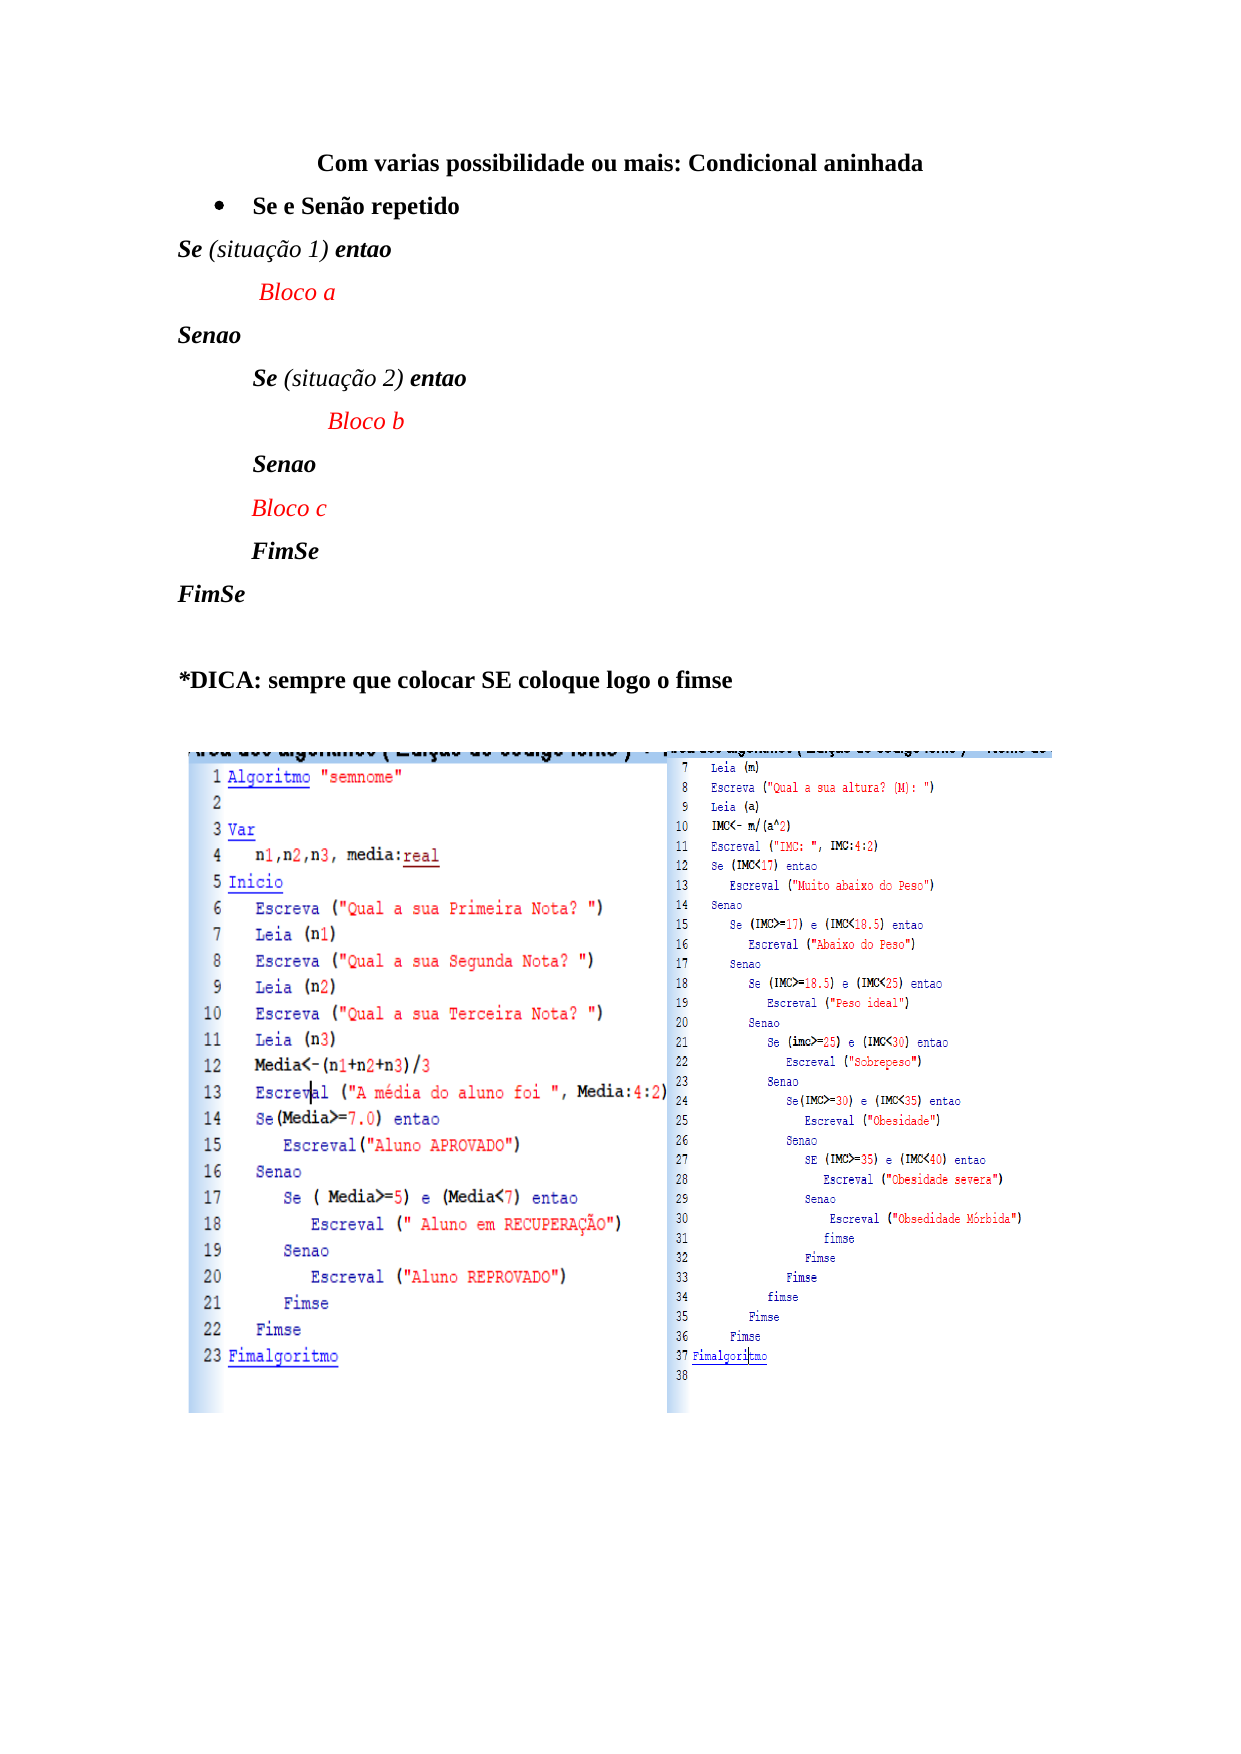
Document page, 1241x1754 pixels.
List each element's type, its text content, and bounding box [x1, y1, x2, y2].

list Se e Senão repetido [215, 191, 1063, 219]
text Com varias possibilidade ou mais: Condicional aninhada [177, 148, 1063, 176]
text FimSe [177, 579, 1063, 608]
text Bloco c [177, 493, 1063, 521]
text Senao [177, 449, 1063, 478]
text Bloco a [177, 277, 1063, 306]
text FimSe [177, 536, 1063, 564]
text Se (situação 2) entao [177, 363, 1063, 392]
text Se (situação 1) entao [177, 234, 1063, 263]
text Senao [177, 320, 1063, 349]
text *DICA: sempre que colocar SE coloque logo o fimse [177, 665, 1063, 694]
text Bloco b [252, 406, 1063, 435]
picture [188, 751, 1052, 1413]
